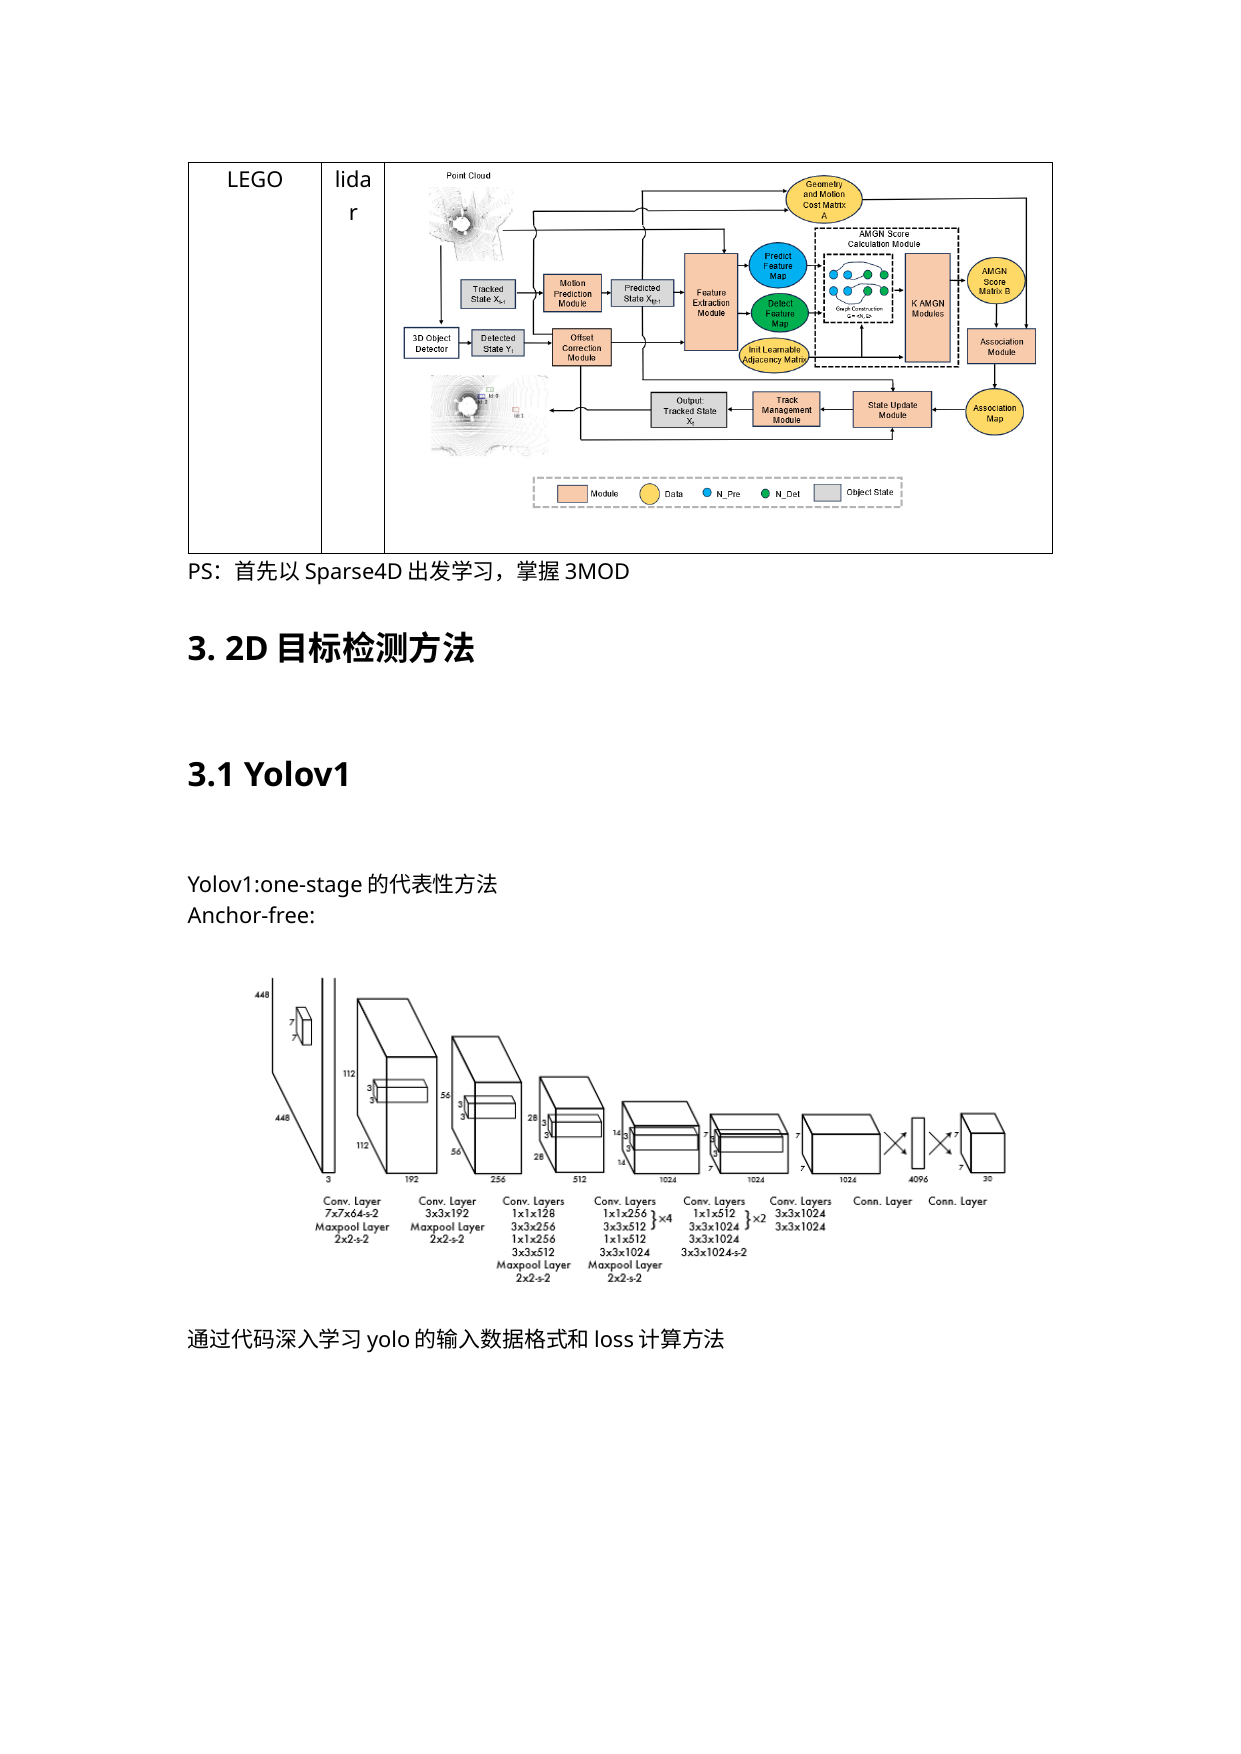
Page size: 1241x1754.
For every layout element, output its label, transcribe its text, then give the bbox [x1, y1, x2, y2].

subtitle 3.1 Yolov1 [187, 741, 1053, 806]
text PS：首先以Sparse4D出发学习，掌握3MOD [187, 554, 1053, 587]
table_cell [385, 163, 1052, 553]
table_cell lidar [322, 163, 384, 553]
text Anchor-free: [187, 899, 1053, 931]
text 通过代码深入学习yolo的输入数据格式和loss计算方法 [187, 1321, 1053, 1354]
text Yolov1:one-stage的代表性方法 [187, 866, 1053, 899]
picture [395, 163, 1044, 521]
picture [187, 931, 1053, 1290]
subtitle 2D目标检测方法 [187, 614, 1053, 679]
table_cell LEGO [189, 163, 321, 553]
